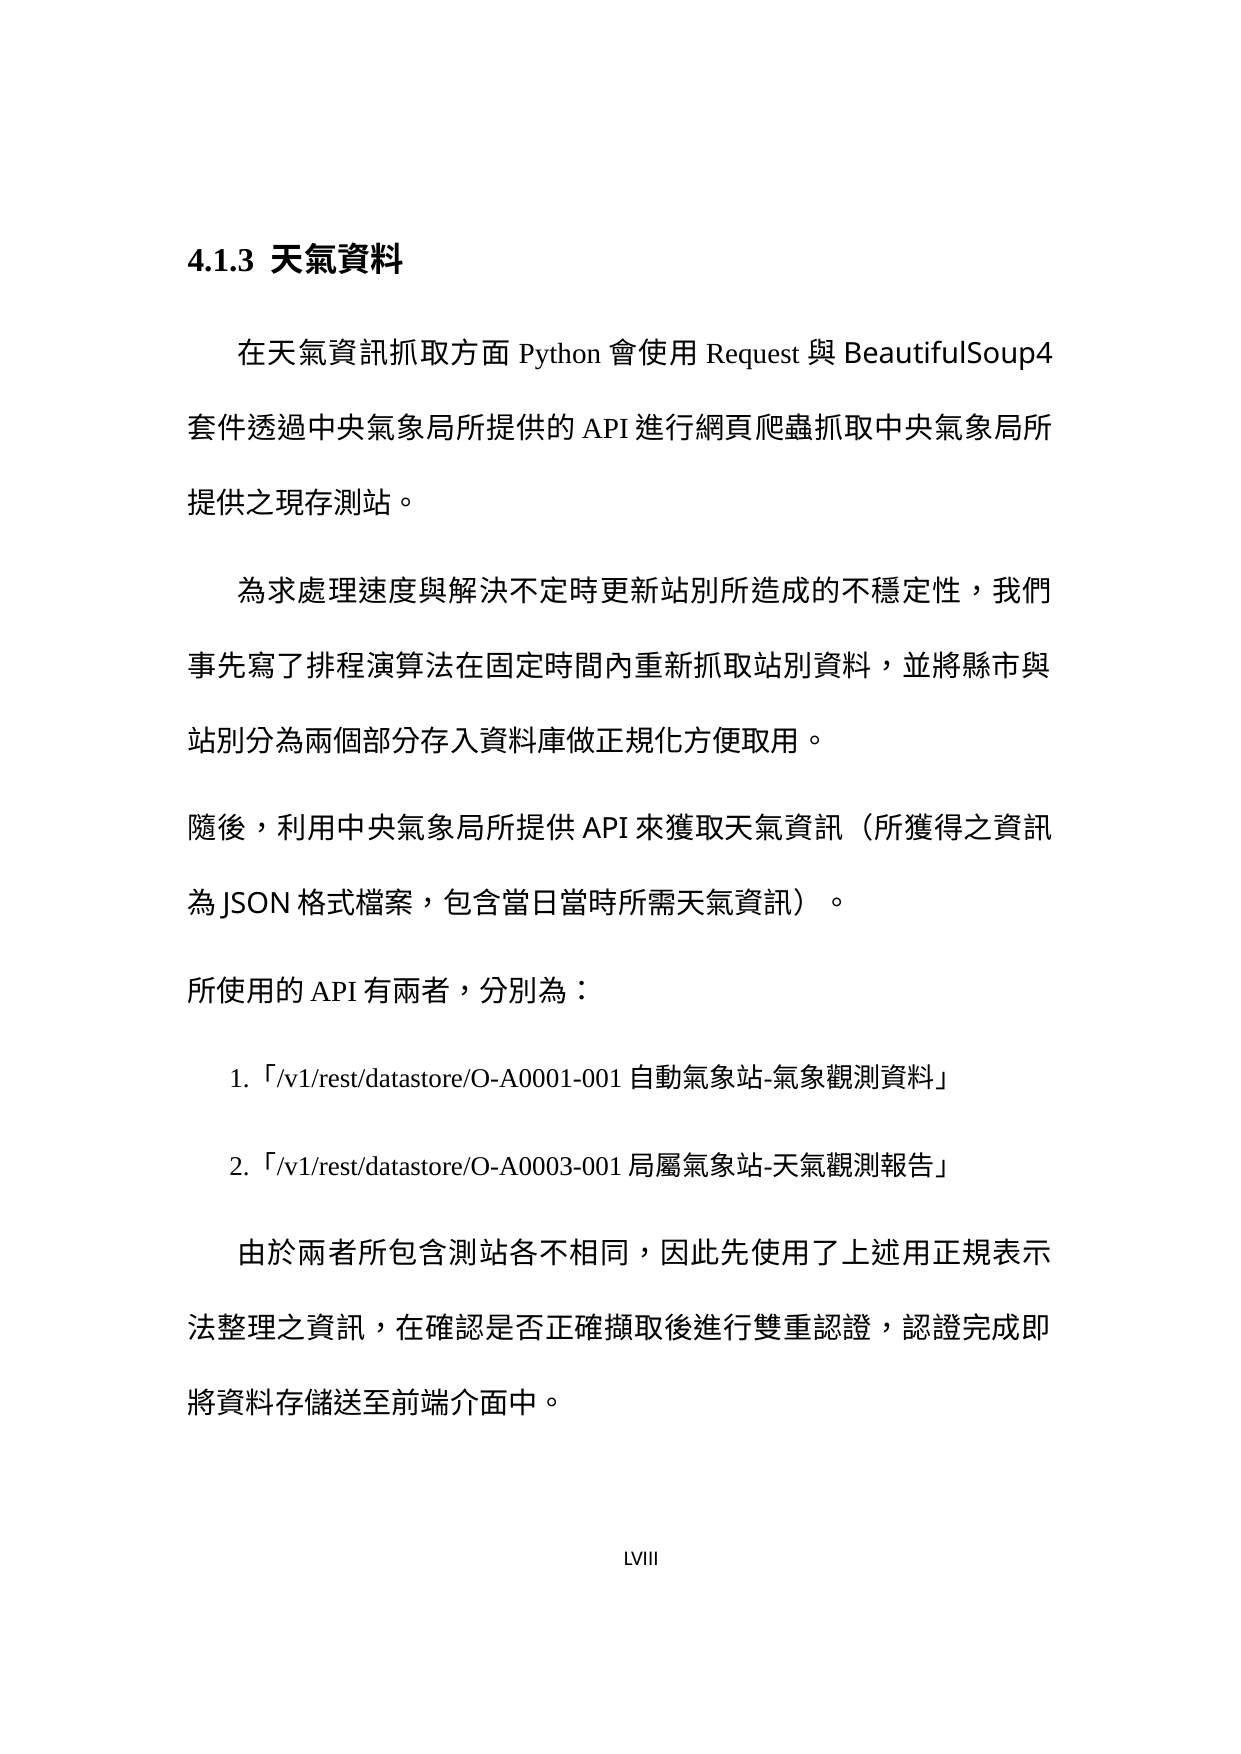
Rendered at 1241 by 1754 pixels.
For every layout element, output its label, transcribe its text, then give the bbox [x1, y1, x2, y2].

text 在天氣資訊抓取方面Python會使用Request與BeautifulSoup4套件透過中央氣象局所提供的API進行網頁爬蟲抓取中央氣象局所提供之現存測站。 [187, 313, 1053, 538]
text 2.「​/v1​/rest​/datastore​/O-A0003-001局屬氣象站-天氣觀測報告」 [229, 1126, 1053, 1201]
text 為求處理速度與解決不定時更新站別所造成的不穩定性，我們事先寫了排程演算法在固定時間內重新抓取站別資料，並將縣市與站別分為兩個部分存入資料庫做正規化方便取用。 [187, 551, 1053, 776]
text 由於兩者所包含測站各不相同，因此先使用了上述用正規表示法整理之資訊，在確認是否正確擷取後進行雙重認證，認證完成即將資料存儲送至前端介面中。 [187, 1213, 1053, 1438]
text 隨後，利用中央氣象局所提供API來獲取天氣資訊（所獲得之資訊為JSON格式檔案，包含當日當時所需天氣資訊）。 [187, 788, 1053, 938]
text 1.「​/v1​/rest​/datastore​/O-A0001-001自動氣象站-氣象觀測資料」 [229, 1038, 1053, 1113]
subtitle 天氣資料 [187, 219, 1053, 294]
text 所使用的API有兩者，分別為： [187, 951, 1053, 1026]
